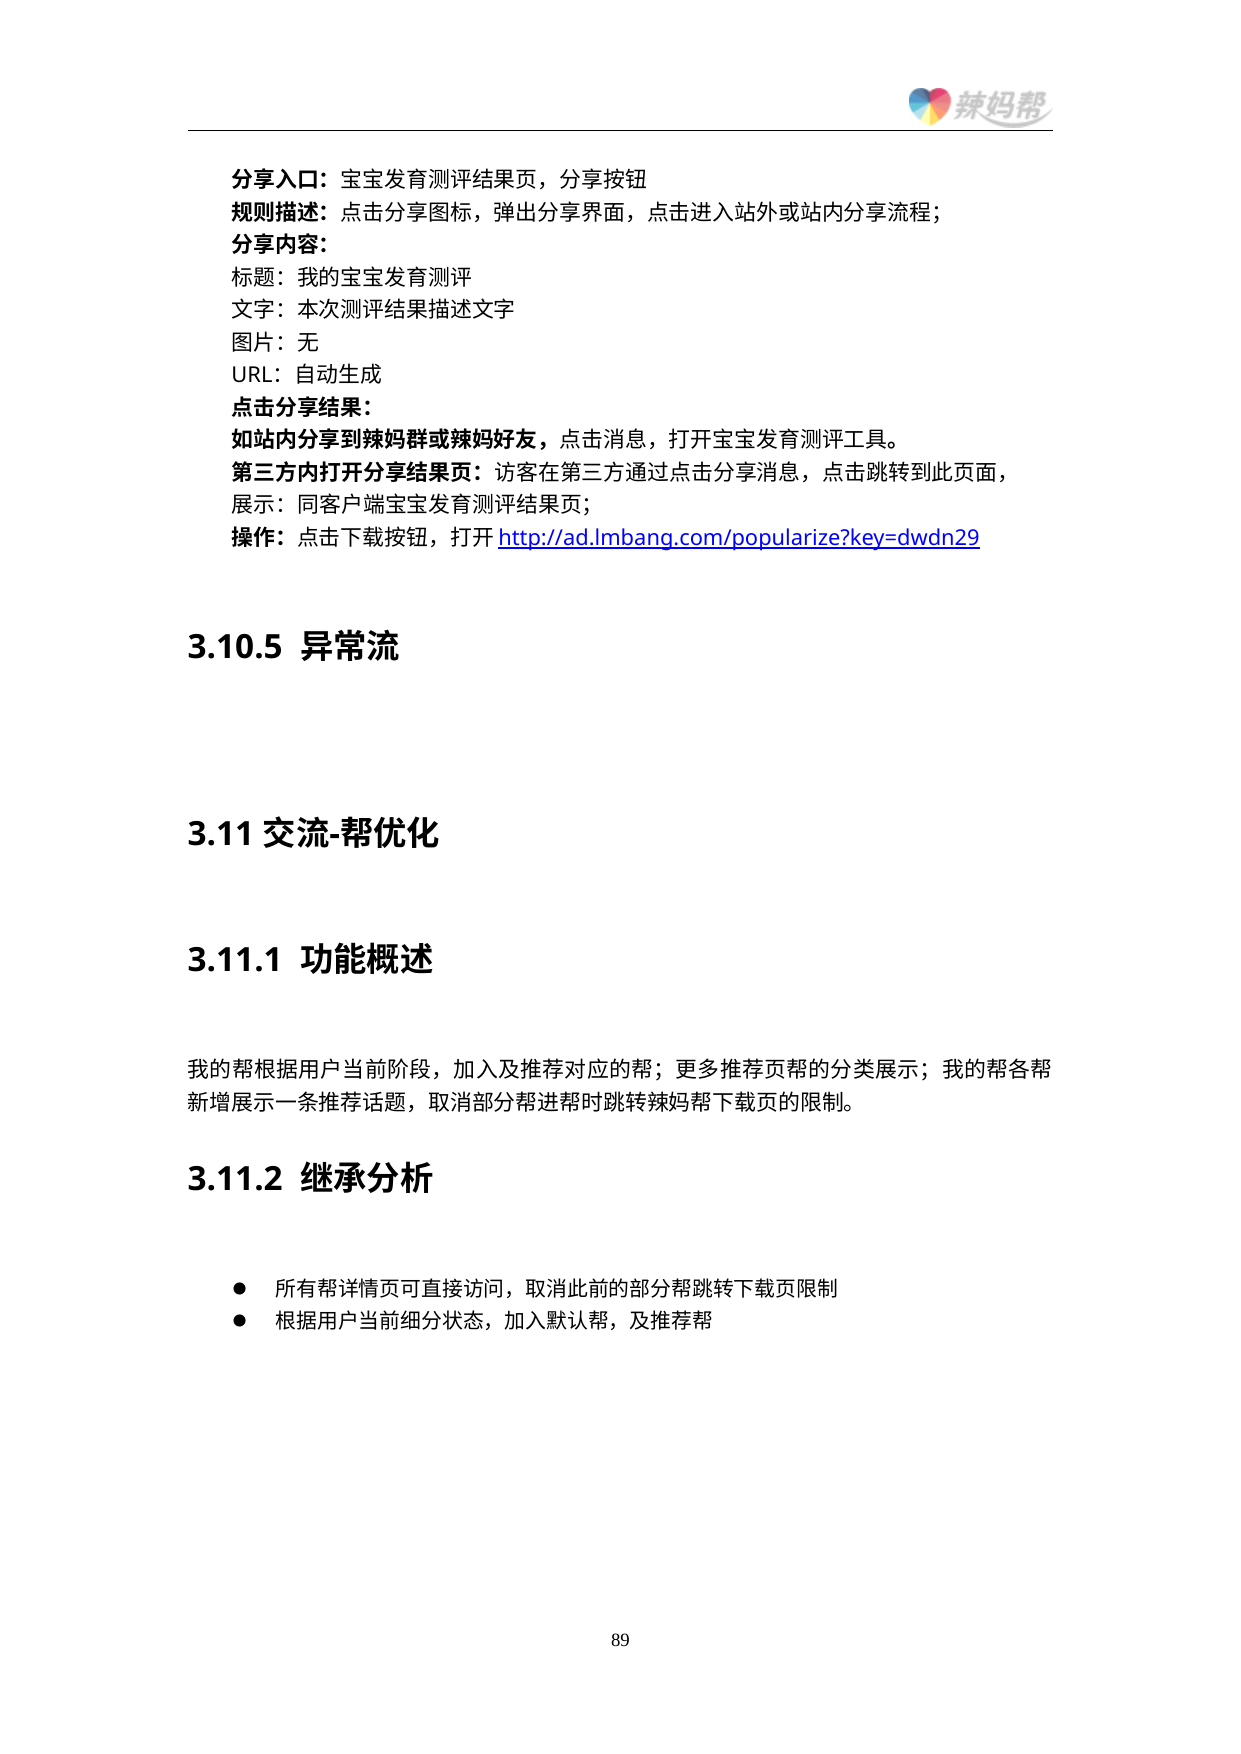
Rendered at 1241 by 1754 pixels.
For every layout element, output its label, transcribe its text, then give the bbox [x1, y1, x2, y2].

list 图片：无 [187, 324, 1053, 357]
list 分享入口：宝宝发育测评结果页，分享按钮 [231, 162, 1053, 194]
list 如站内分享到辣妈群或辣妈好友，点击消息，打开宝宝发育测评工具。 [187, 422, 1053, 454]
subtitle 交流-帮优化 [187, 798, 1053, 863]
list 根据用户当前细分状态，加入默认帮，及推荐帮 [232, 1303, 1053, 1336]
list 操作：点击下载按钮，打开http://ad.lmbang.com/popularize?key=dwdn29 [231, 519, 1053, 552]
text 我的帮根据用户当前阶段，加入及推荐对应的帮；更多推荐页帮的分类展示；我的帮各帮新增展示一条推荐话题，取消部分帮进帮时跳转辣妈帮下载页的限制。 [187, 1052, 1053, 1117]
list 规则描述：点击分享图标，弹出分享界面，点击进入站外或站内分享流程； [231, 194, 1053, 227]
list 标题：我的宝宝发育测评 [231, 259, 1053, 292]
list 展示：同客户端宝宝发育测评结果页； [232, 487, 1053, 519]
picture [909, 88, 1053, 128]
list 点击分享结果： [187, 389, 1053, 422]
list 分享内容： [231, 227, 1053, 259]
list 文字：本次测评结果描述文字 [187, 292, 1053, 324]
subtitle 功能概述 [187, 925, 1053, 990]
list 所有帮详情页可直接访问，取消此前的部分帮跳转下载页限制 [232, 1271, 1053, 1303]
list 第三方内打开分享结果页：访客在第三方通过点击分享消息，点击跳转到此页面， [232, 454, 1053, 487]
subtitle 继承分析 [187, 1144, 1053, 1209]
list URL：自动生成 [187, 357, 1053, 389]
subtitle 异常流 [187, 612, 1053, 677]
